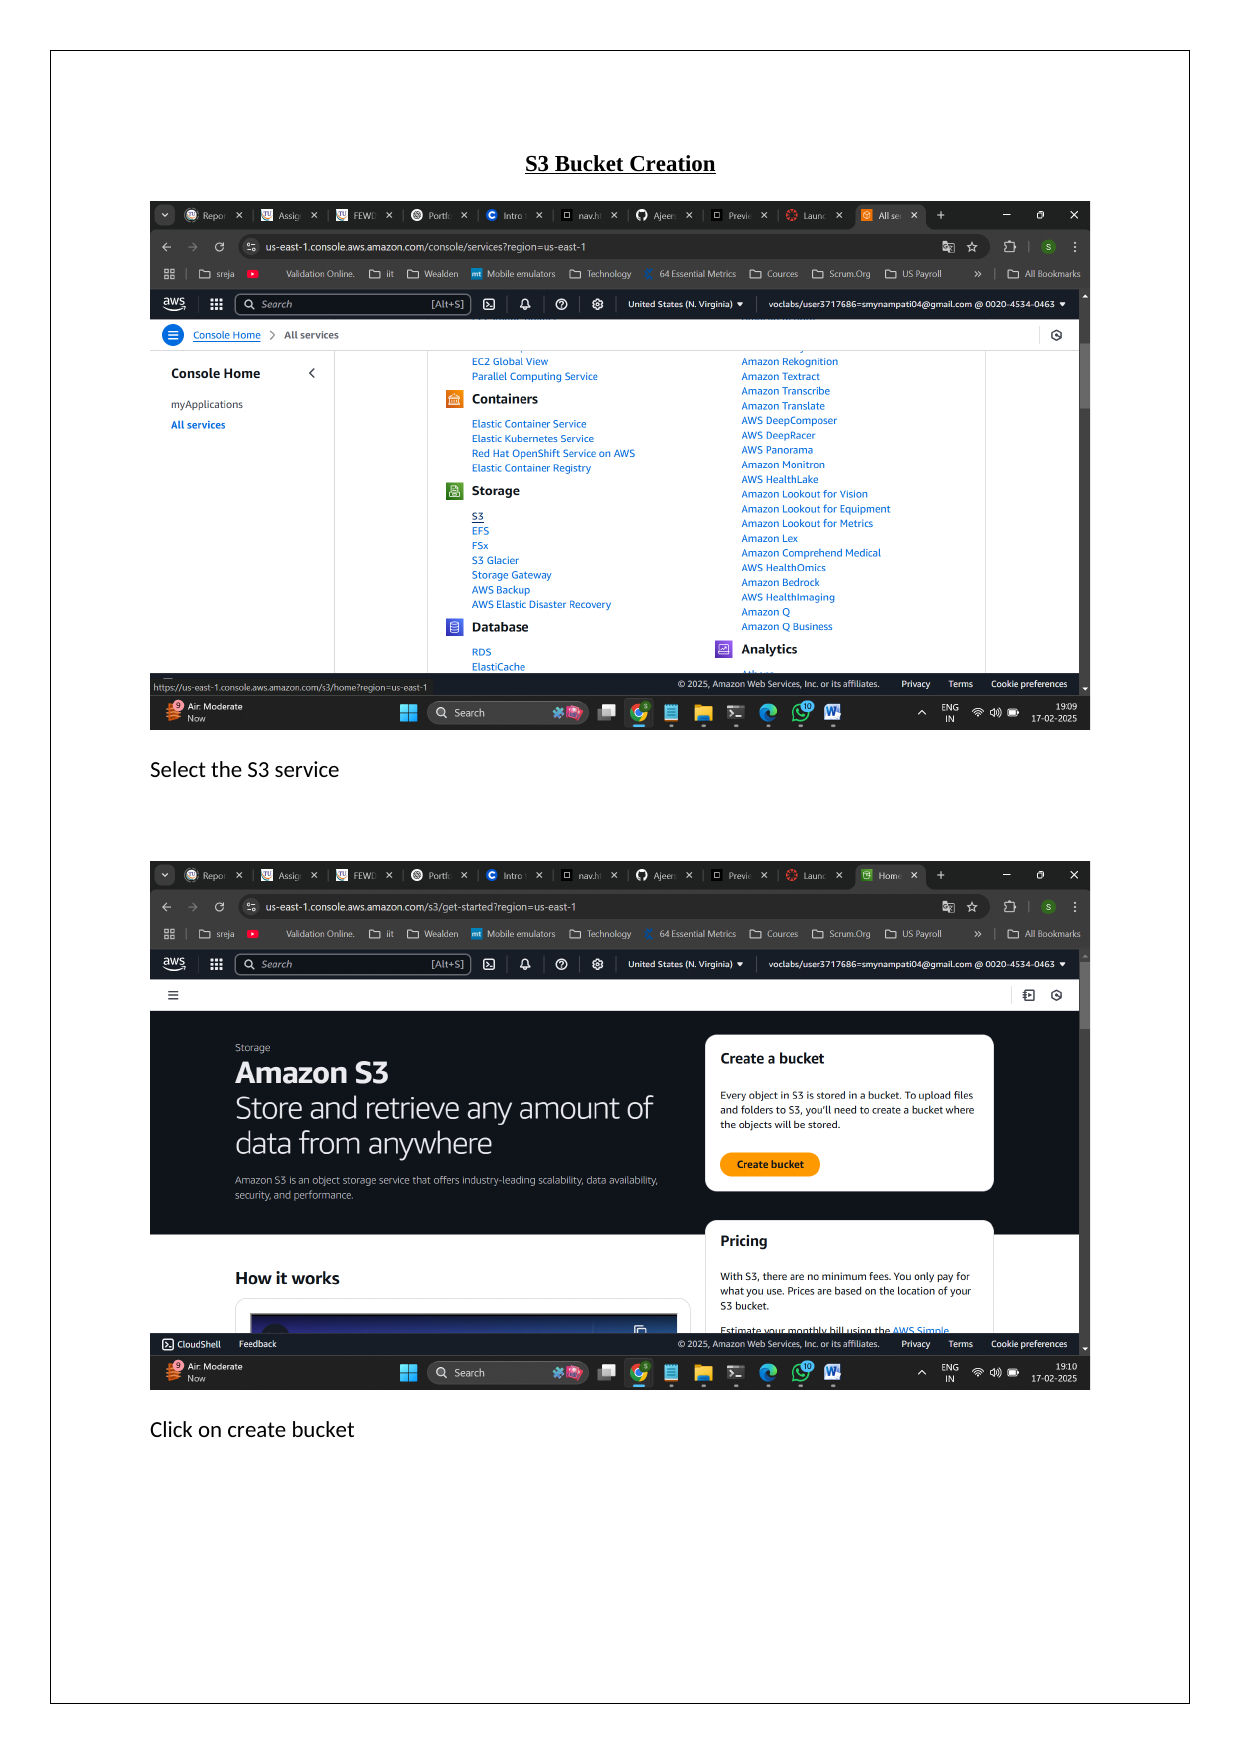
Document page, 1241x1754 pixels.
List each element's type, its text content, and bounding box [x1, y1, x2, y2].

text S3 Bucket Creation [150, 150, 1090, 176]
text Select the S3 service [150, 755, 1090, 783]
picture [150, 201, 1091, 730]
text Click on create bucket [150, 1415, 1090, 1443]
picture [150, 861, 1091, 1390]
